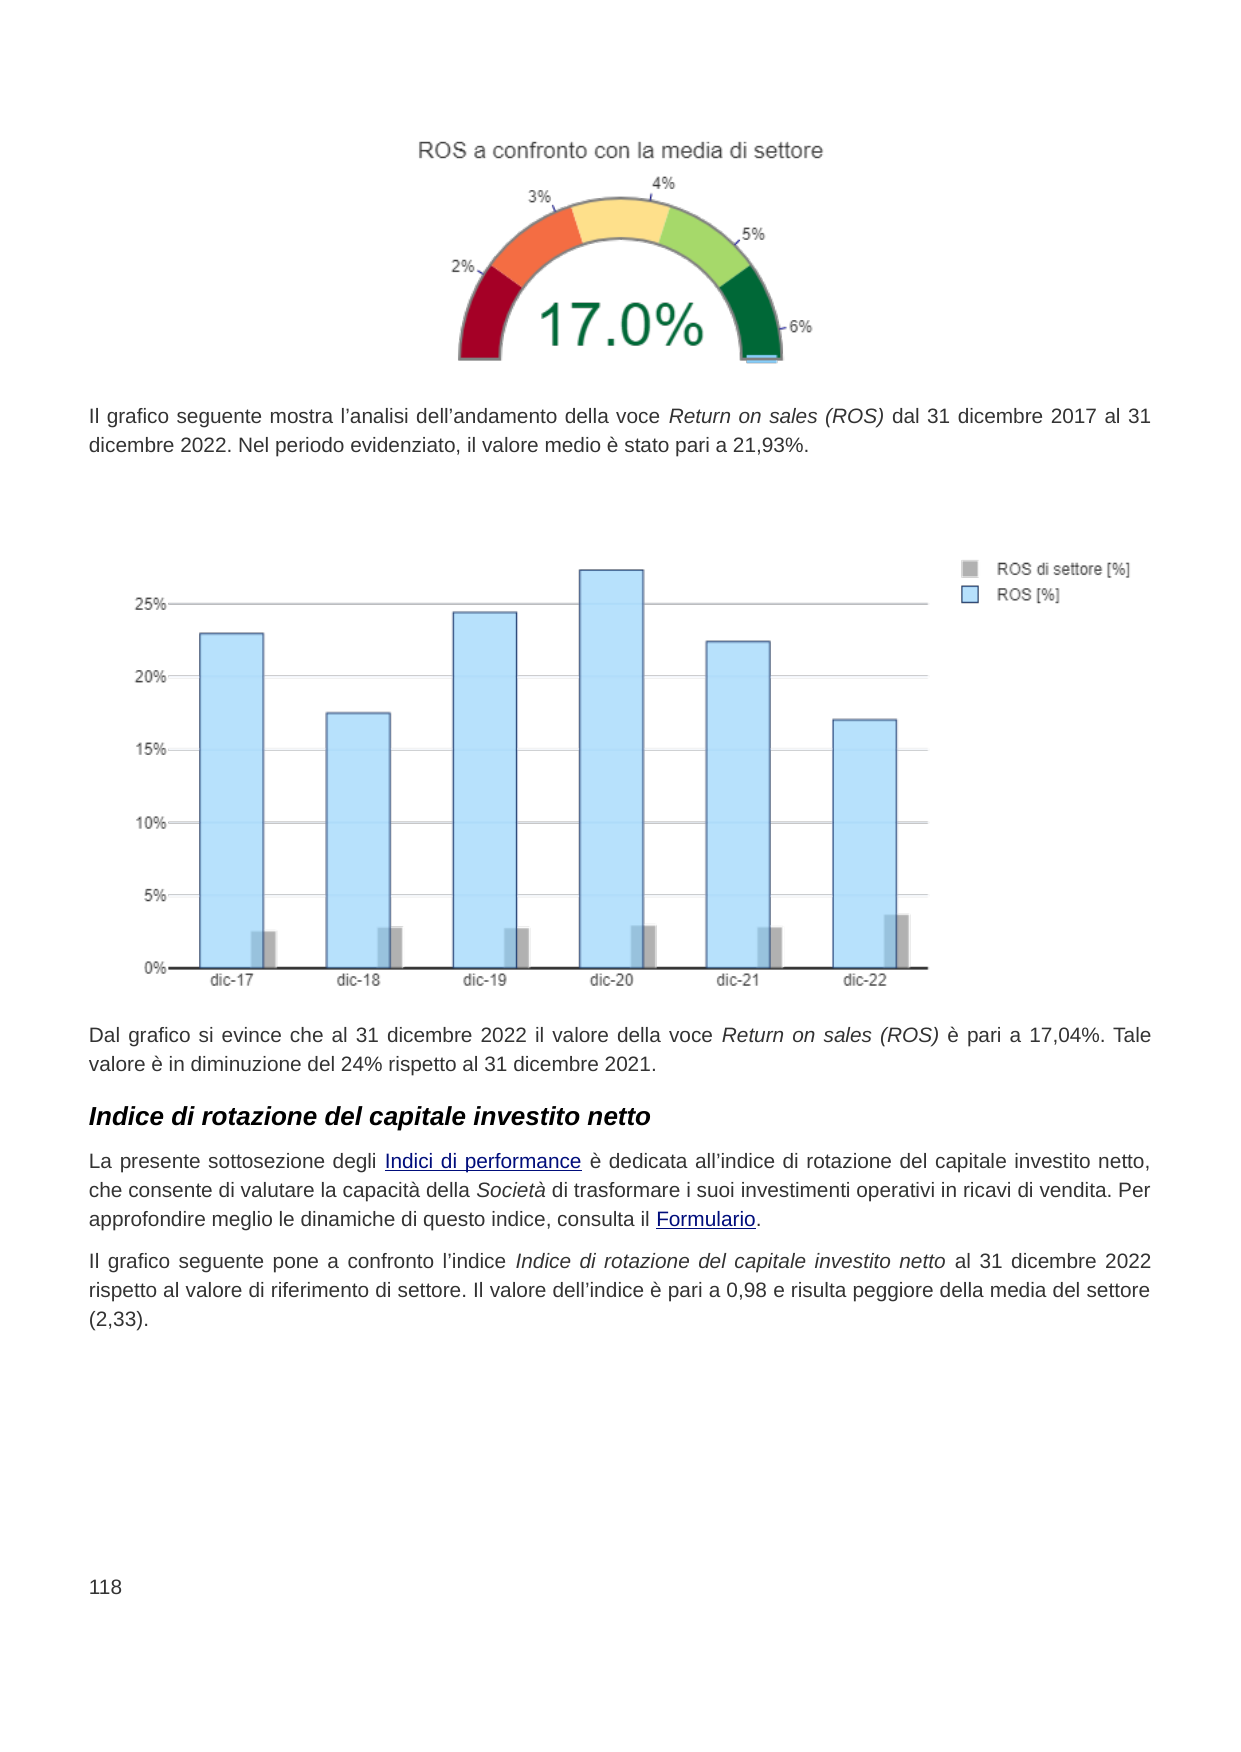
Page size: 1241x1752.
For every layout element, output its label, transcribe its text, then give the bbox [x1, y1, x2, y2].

text La presente sottosezione degli Indici di performance è dedicata all’indice di rotazione del capitale investito netto, che consente di valutare la capacità della Società di trasformare i suoi investimenti operativi in ricavi di vendita. Per approfondire meglio le dinamiche di questo indice, consulta il Formulario. [89, 1143, 1152, 1231]
subtitle Indice di rotazione del capitale investito netto [89, 1101, 1152, 1131]
text Il grafico seguente pone a confronto l’indice Indice di rotazione del capitale investito netto al 31 dicembre 2022 rispetto al valore di riferimento di settore. Il valore dell’indice è pari a 0,98 e risulta peggiore della media del settore (2,33). [89, 1243, 1152, 1331]
text Il grafico seguente mostra l’analisi dell’andamento della voce Return on sales (ROS) dal 31 dicembre 2017 al 31 dicembre 2022. Nel periodo evidenziato, il valore medio è stato pari a 21,93%. [89, 398, 1152, 457]
picture [88, 469, 1152, 1006]
picture [88, 118, 1152, 386]
text Dal grafico si evince che al 31 dicembre 2022 il valore della voce Return on sales (ROS) è pari a 17,04%. Tale valore è in diminuzione del 24% rispetto al 31 dicembre 2021. [89, 1018, 1152, 1076]
